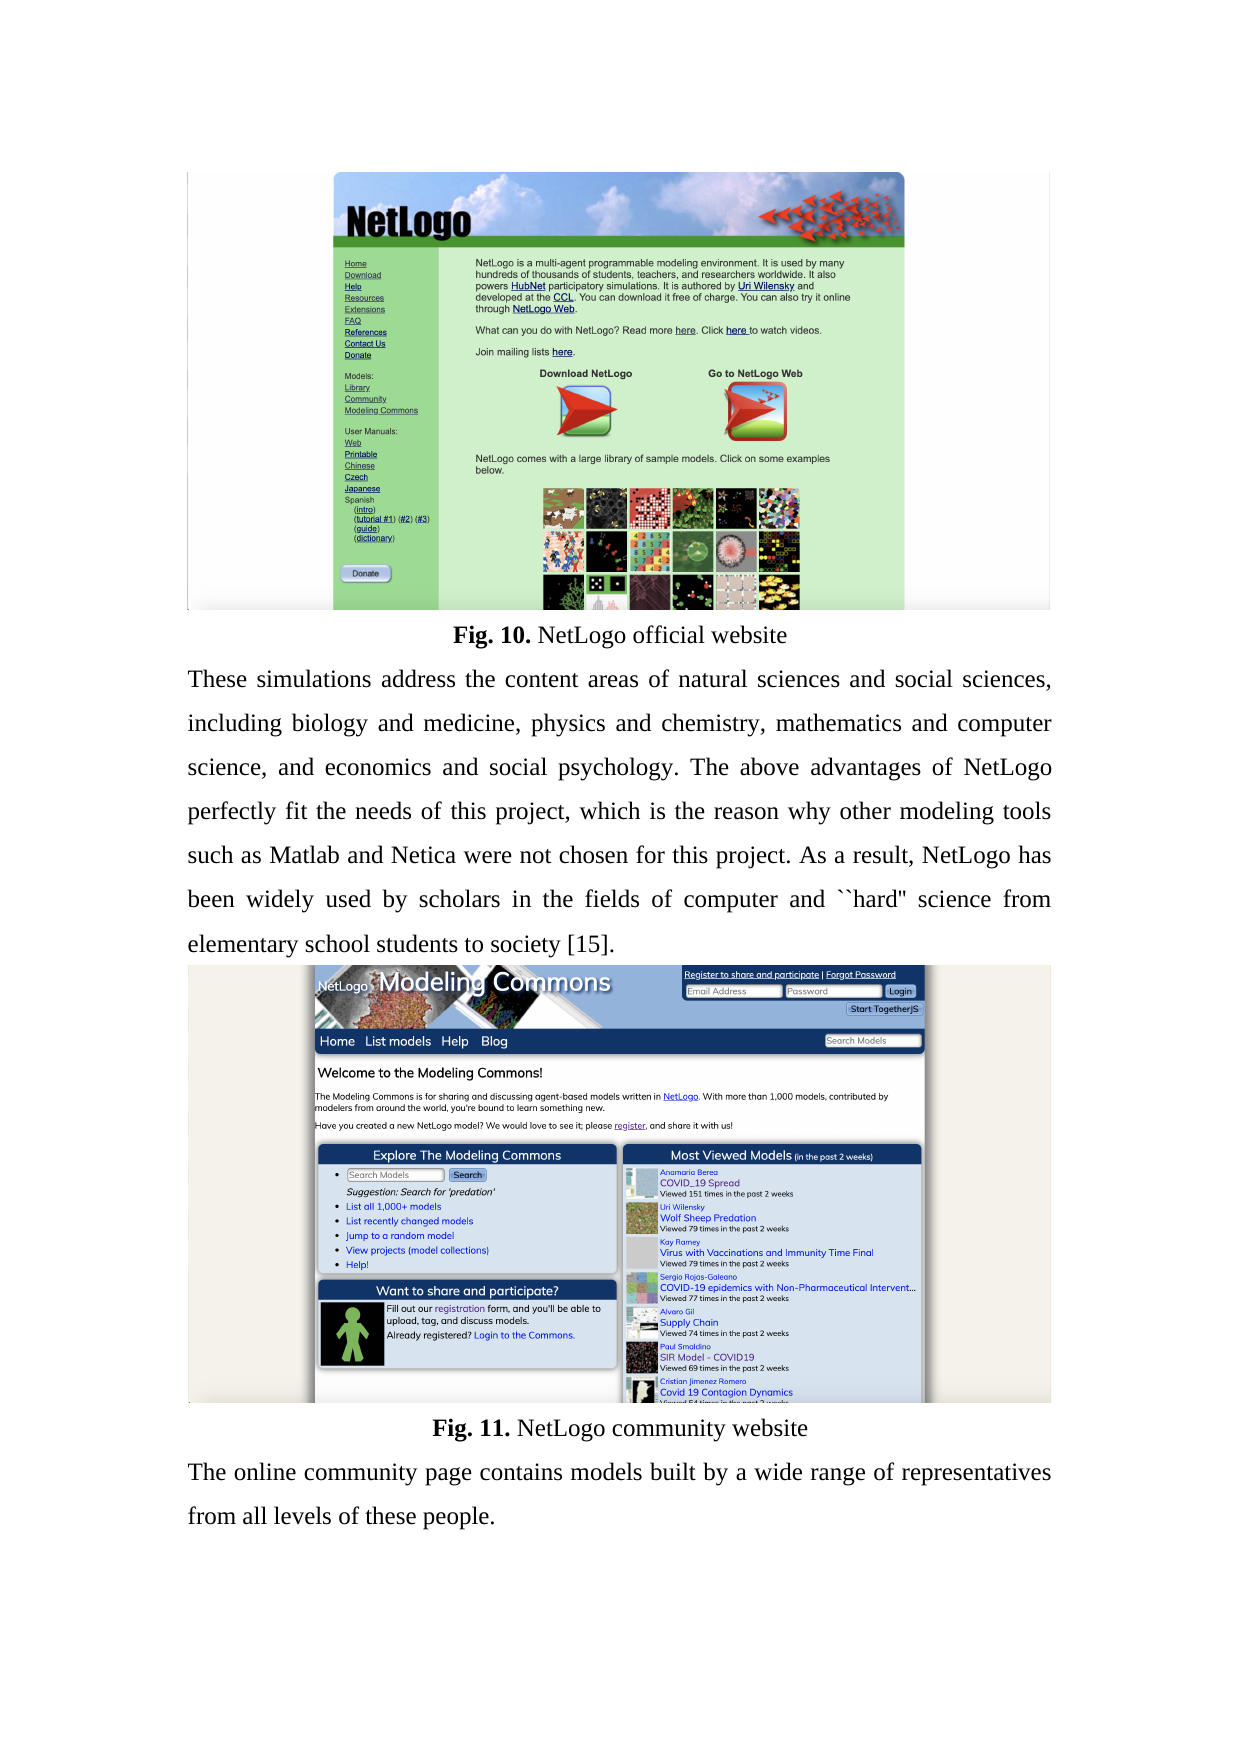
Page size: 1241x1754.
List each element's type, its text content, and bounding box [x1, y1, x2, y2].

text Fig. 11. NetLogo community website [187, 1406, 1053, 1450]
picture [188, 965, 1052, 1403]
text The online community page contains models built by a wide range of representatives from all levels of these people. [187, 1450, 1053, 1538]
text These simulations address the content areas of natural sciences and social sciences, including biology and medicine, physics and chemistry, mathematics and computer science, and economics and social psychology. The above advantages of NetLogo perfectly fit the needs of this project, which is the reason why other modeling tools such as Matlab and Netica were not chosen for this project. As a result, NetLogo has been widely used by scholars in the fields of computer and ``hard'' science from elementary school students to society [15]. [187, 657, 1053, 965]
picture [187, 172, 1050, 610]
text Fig. 10. NetLogo official website [187, 613, 1053, 657]
